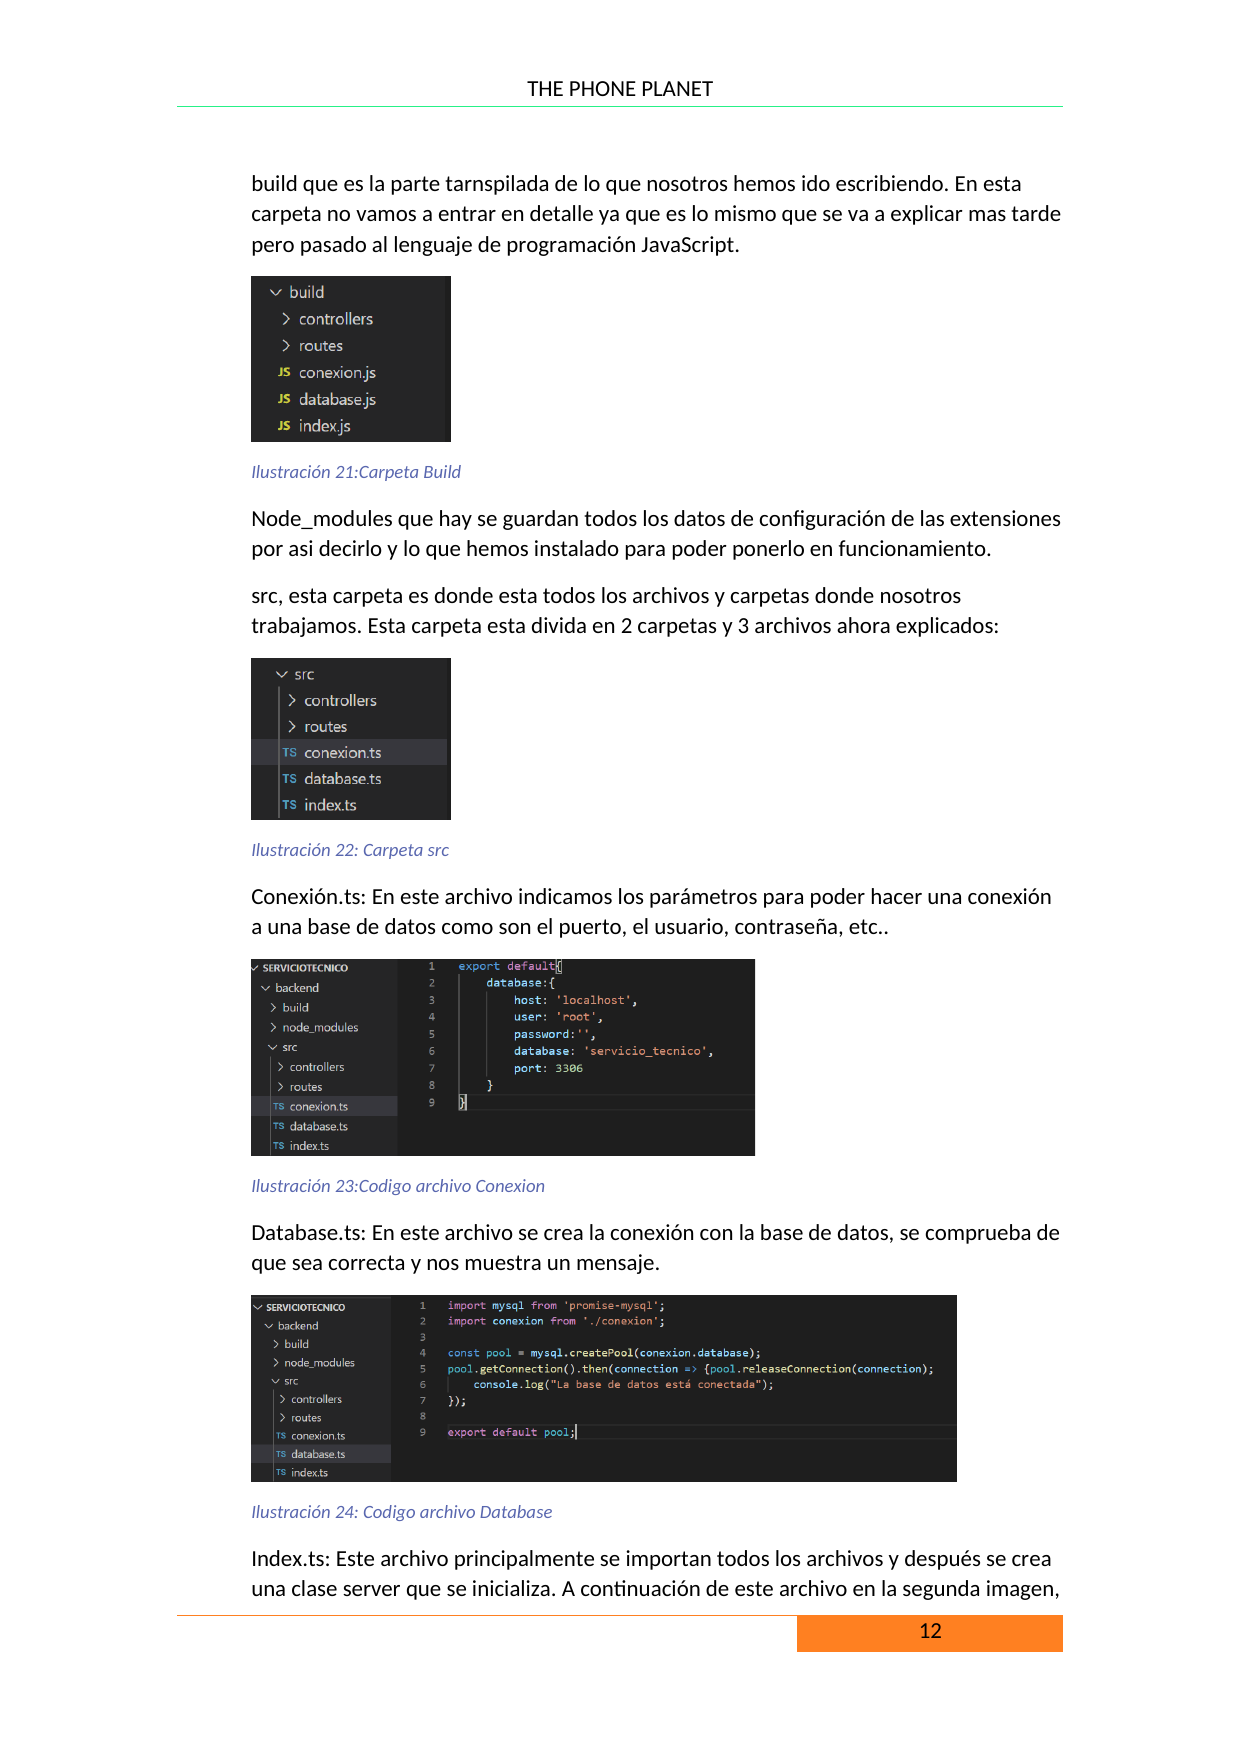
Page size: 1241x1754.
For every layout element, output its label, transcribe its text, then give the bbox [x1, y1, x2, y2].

text Conexión.ts: En este archivo indicamos los parámetros para poder hacer una conexión a una base de datos como son el puerto, el usuario, contraseña, etc.. [251, 882, 1063, 940]
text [251, 1544, 1063, 1602]
text src, esta carpeta es donde esta todos los archivos y carpetas donde nosotros trabajamos. Esta carpeta esta divida en 2 carpetas y 3 archivos ahora explicados: [251, 581, 1063, 639]
text Node_modules que hay se guardan todos los datos de configuración de las extensiones por asi decirlo y lo que hemos instalado para poder ponerlo en funcionamiento. [251, 504, 1063, 562]
text Database.ts: En este archivo se crea la conexión con la base de datos, se comprueba de que sea correcta y nos muestra un mensaje. [251, 1218, 1063, 1276]
picture [251, 276, 451, 442]
picture [251, 1295, 957, 1482]
picture [251, 658, 451, 820]
text build que es la parte tarnspilada de lo que nosotros hemos ido escribiendo. En esta carpeta no vamos a entrar en detalle ya que es lo mismo que se va a explicar mas tarde pero pasado al lenguaje de programación JavaScript. [251, 169, 1063, 258]
picture [251, 959, 756, 1156]
